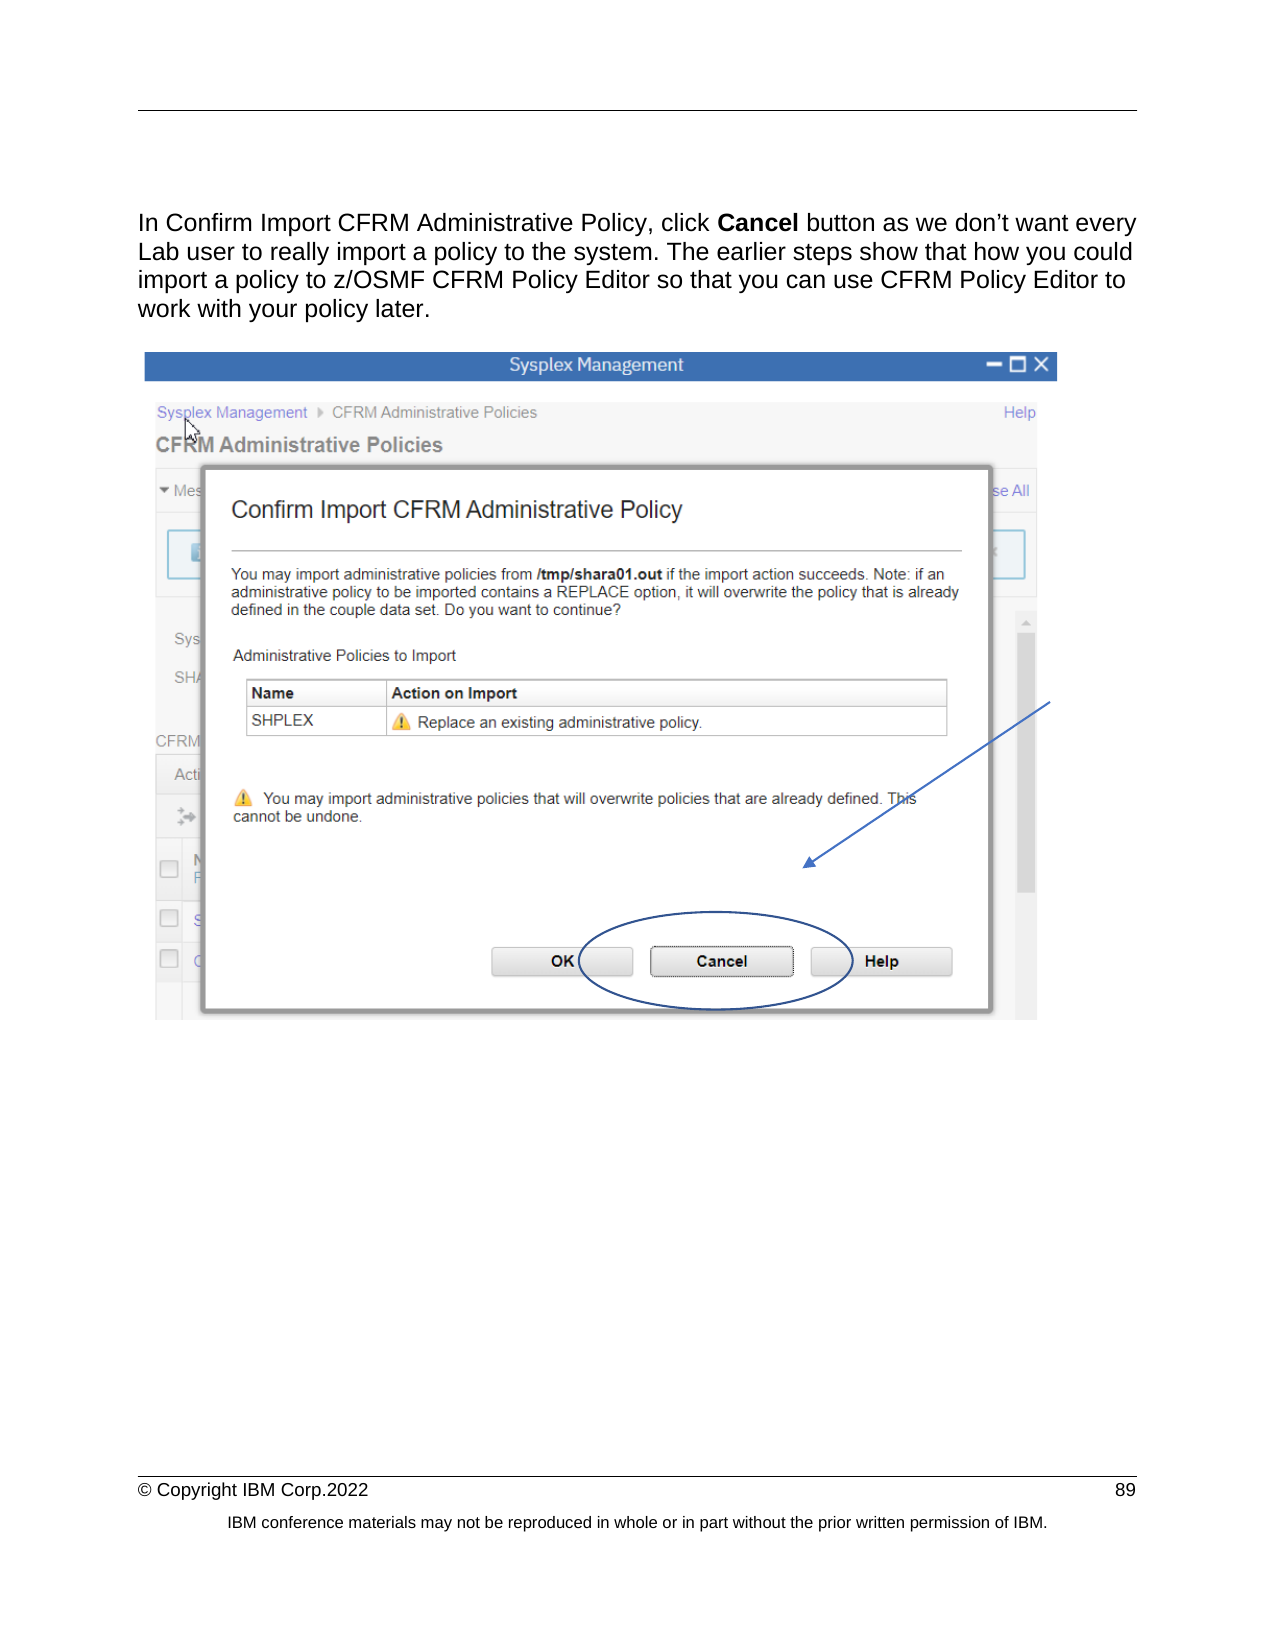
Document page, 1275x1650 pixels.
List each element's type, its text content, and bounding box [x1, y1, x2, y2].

picture [144, 352, 1058, 1020]
text In Confirm Import CFRM Administrative Policy, click Cancel button as we don’t want every Lab user to really import a policy to the system. The earlier steps show that how you could import a policy to z/OSMF CFRM Policy Editor so that you can use CFRM Policy Editor to work with your policy later. [138, 208, 1137, 323]
